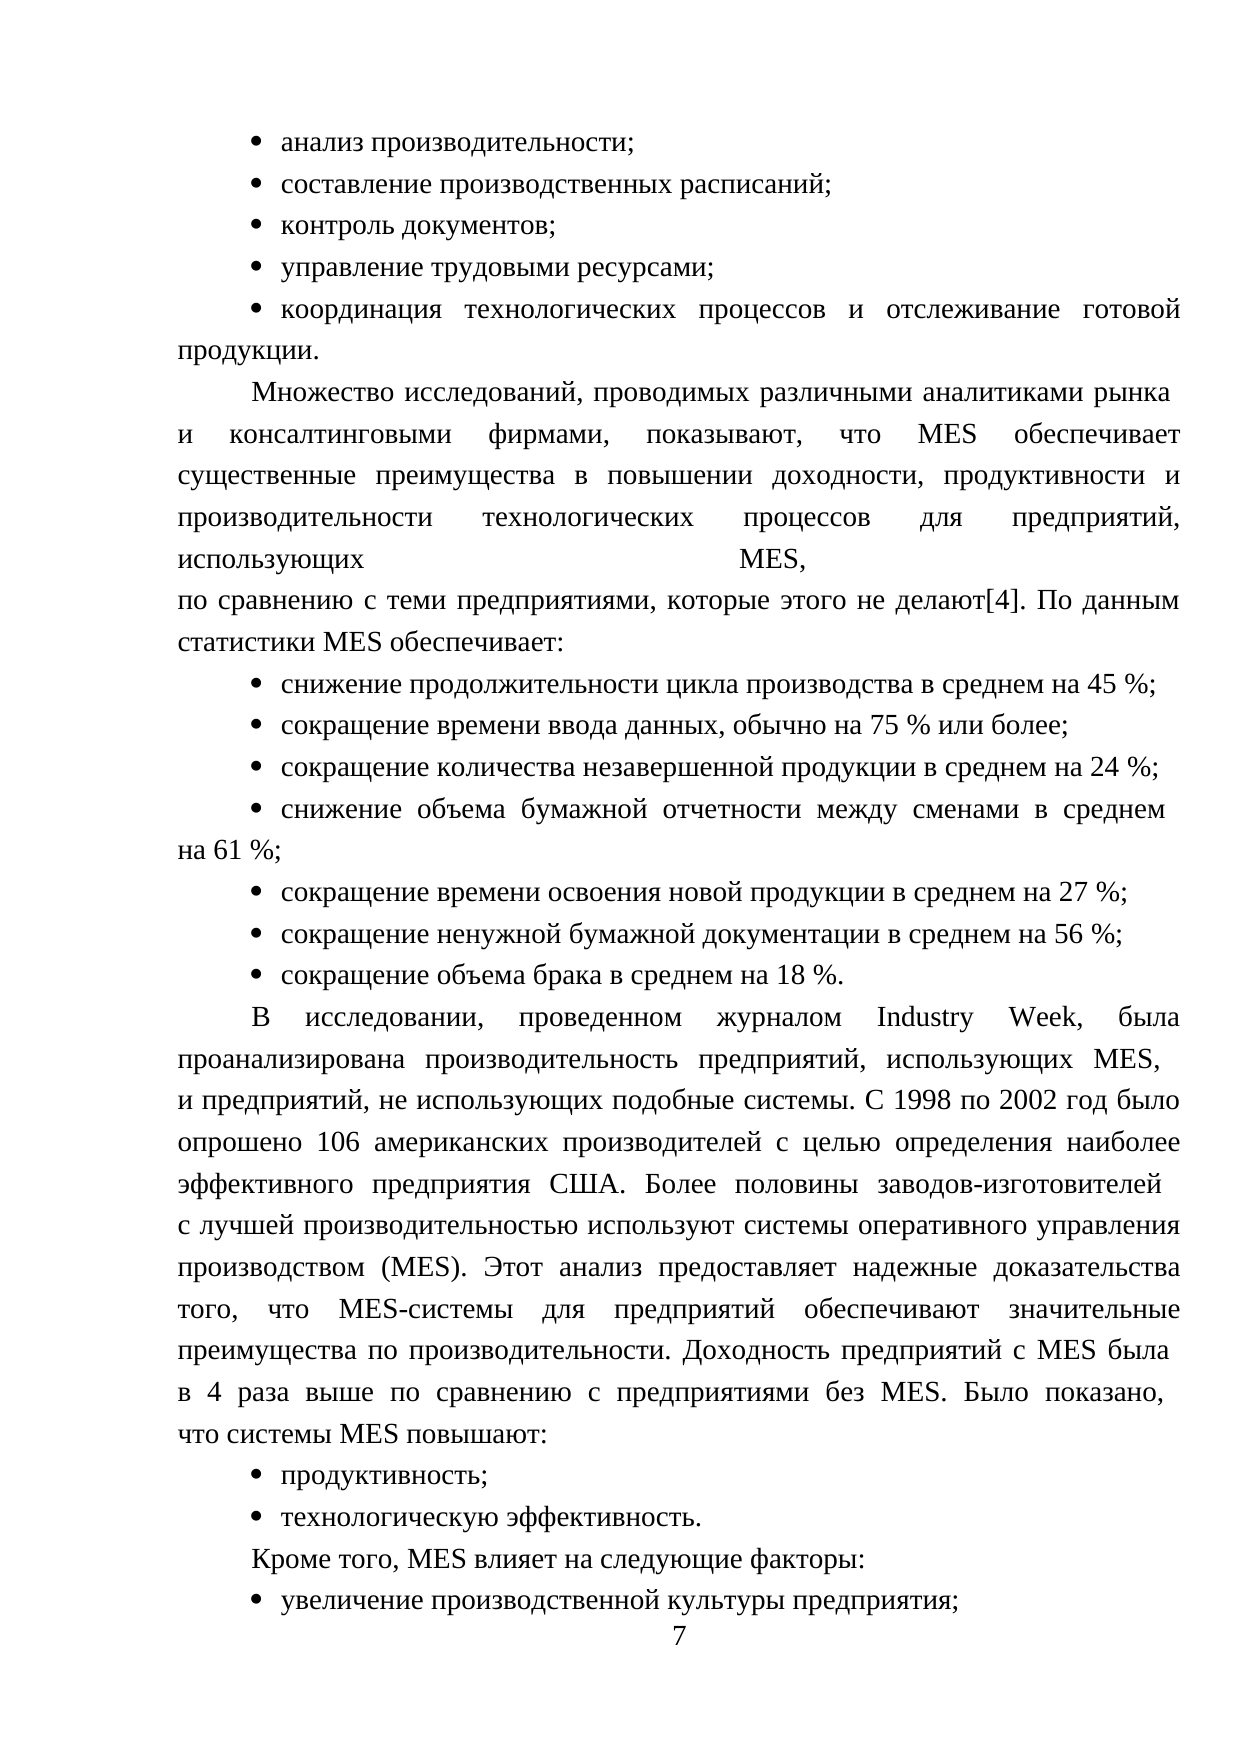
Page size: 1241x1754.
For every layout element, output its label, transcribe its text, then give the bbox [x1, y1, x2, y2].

list снижение продолжительности цикла производства в среднем на 45 %; [177, 660, 1181, 701]
list составление производственных расписаний; [177, 160, 1181, 201]
list технологическую эффективность. [177, 1493, 1181, 1535]
list увеличение производственной культуры предприятия; [177, 1576, 1181, 1618]
list сокращение времени ввода данных, обычно на 75 % или более; [177, 701, 1181, 743]
text Кроме того, MES влияет на следующие факторы: [177, 1535, 1181, 1576]
list снижение объема бумажной отчетности между сменами в среднем на 61 %; [177, 785, 1181, 868]
list сокращение количества незавершенной продукции в среднем на 24 %; [177, 743, 1181, 785]
list анализ производительности; [177, 118, 1181, 160]
list контроль документов; [177, 201, 1181, 243]
list управление трудовыми ресурсами; [177, 243, 1181, 285]
list сокращение ненужной бумажной документации в среднем на 56 %; [177, 910, 1181, 951]
text Множество исследований, проводимых различными аналитиками рынка и консалтинговыми фирмами, показывают, что MES обеспечивает существенные преимущества в повышении доходности, продуктивности и производительности технологических процессов для предприятий, использующих MES, по сравнению с теми предприятиями, которые этого не делают[4]. По данным статистики MES обеспечивает: [177, 368, 1181, 660]
text В исследовании, проведенном журналом Industry Week, была проанализирована производительность предприятий, использующих MES, и предприятий, не использующих подобные системы. С 1998 по 2002 год было опрошено 106 американских производителей с целью определения наиболее эффективного предприятия США. Более половины заводов-изготовителей с лучшей производительностью используют системы оперативного управления производством (MES). Этот анализ предоставляет надежные доказательства того, что MES-системы для предприятий обеспечивают значительные преимущества по производительности. Доходность предприятий с MES была в 4 раза выше по сравнению с предприятиями без MES. Было показано, что системы MES повышают: [177, 993, 1181, 1451]
list сокращение времени освоения новой продукции в среднем на 27 %; [177, 868, 1181, 910]
list продуктивность; [177, 1451, 1181, 1493]
list координация технологических процессов и отслеживание готовой продукции. [177, 285, 1181, 368]
list сокращение объема брака в среднем на 18 %. [177, 951, 1181, 993]
